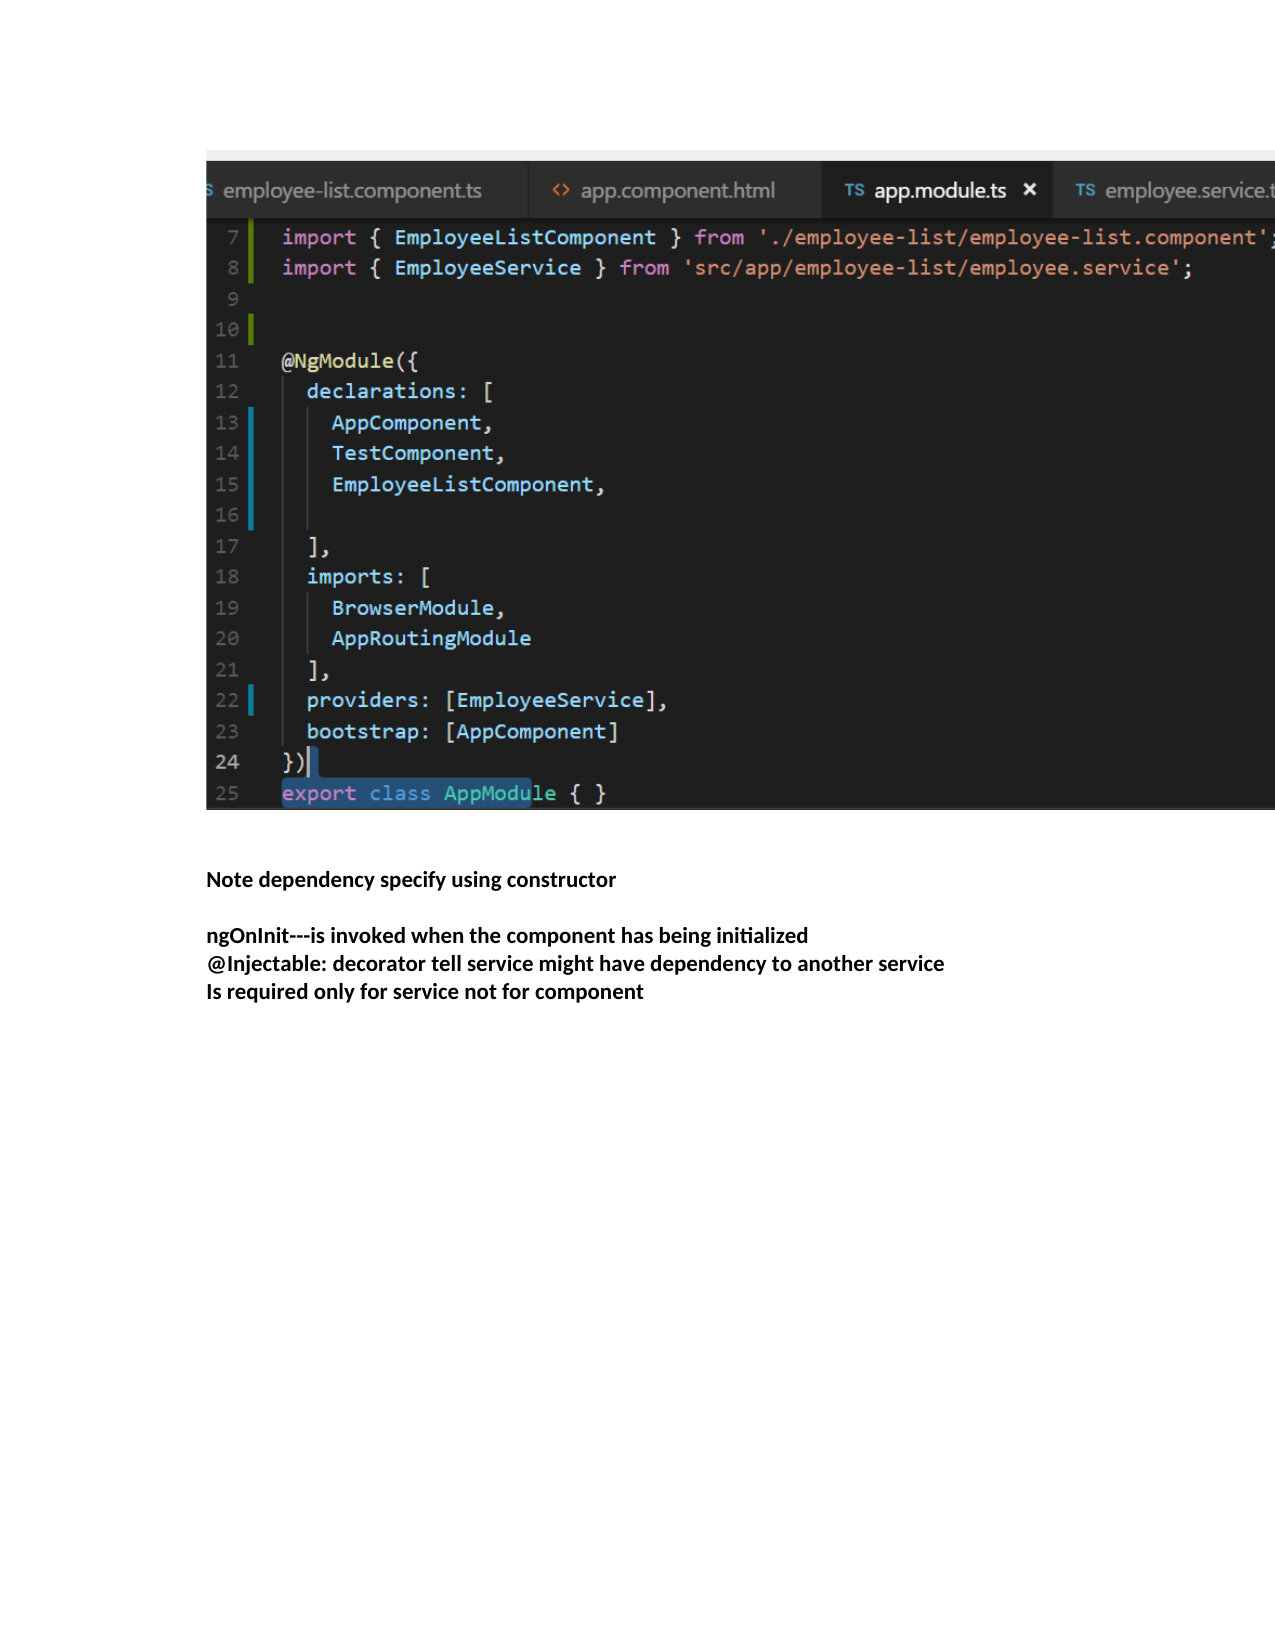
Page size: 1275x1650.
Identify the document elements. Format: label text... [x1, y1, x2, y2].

text @Injectable: decorator tell service might have dependency to another service [206, 949, 1125, 977]
picture [206, 150, 1275, 810]
text Note dependency specify using constructor [206, 865, 1125, 893]
text Is required only for service not for component [206, 977, 1125, 1006]
text ngOnInit---is invoked when the component has being initialized [206, 921, 1125, 949]
